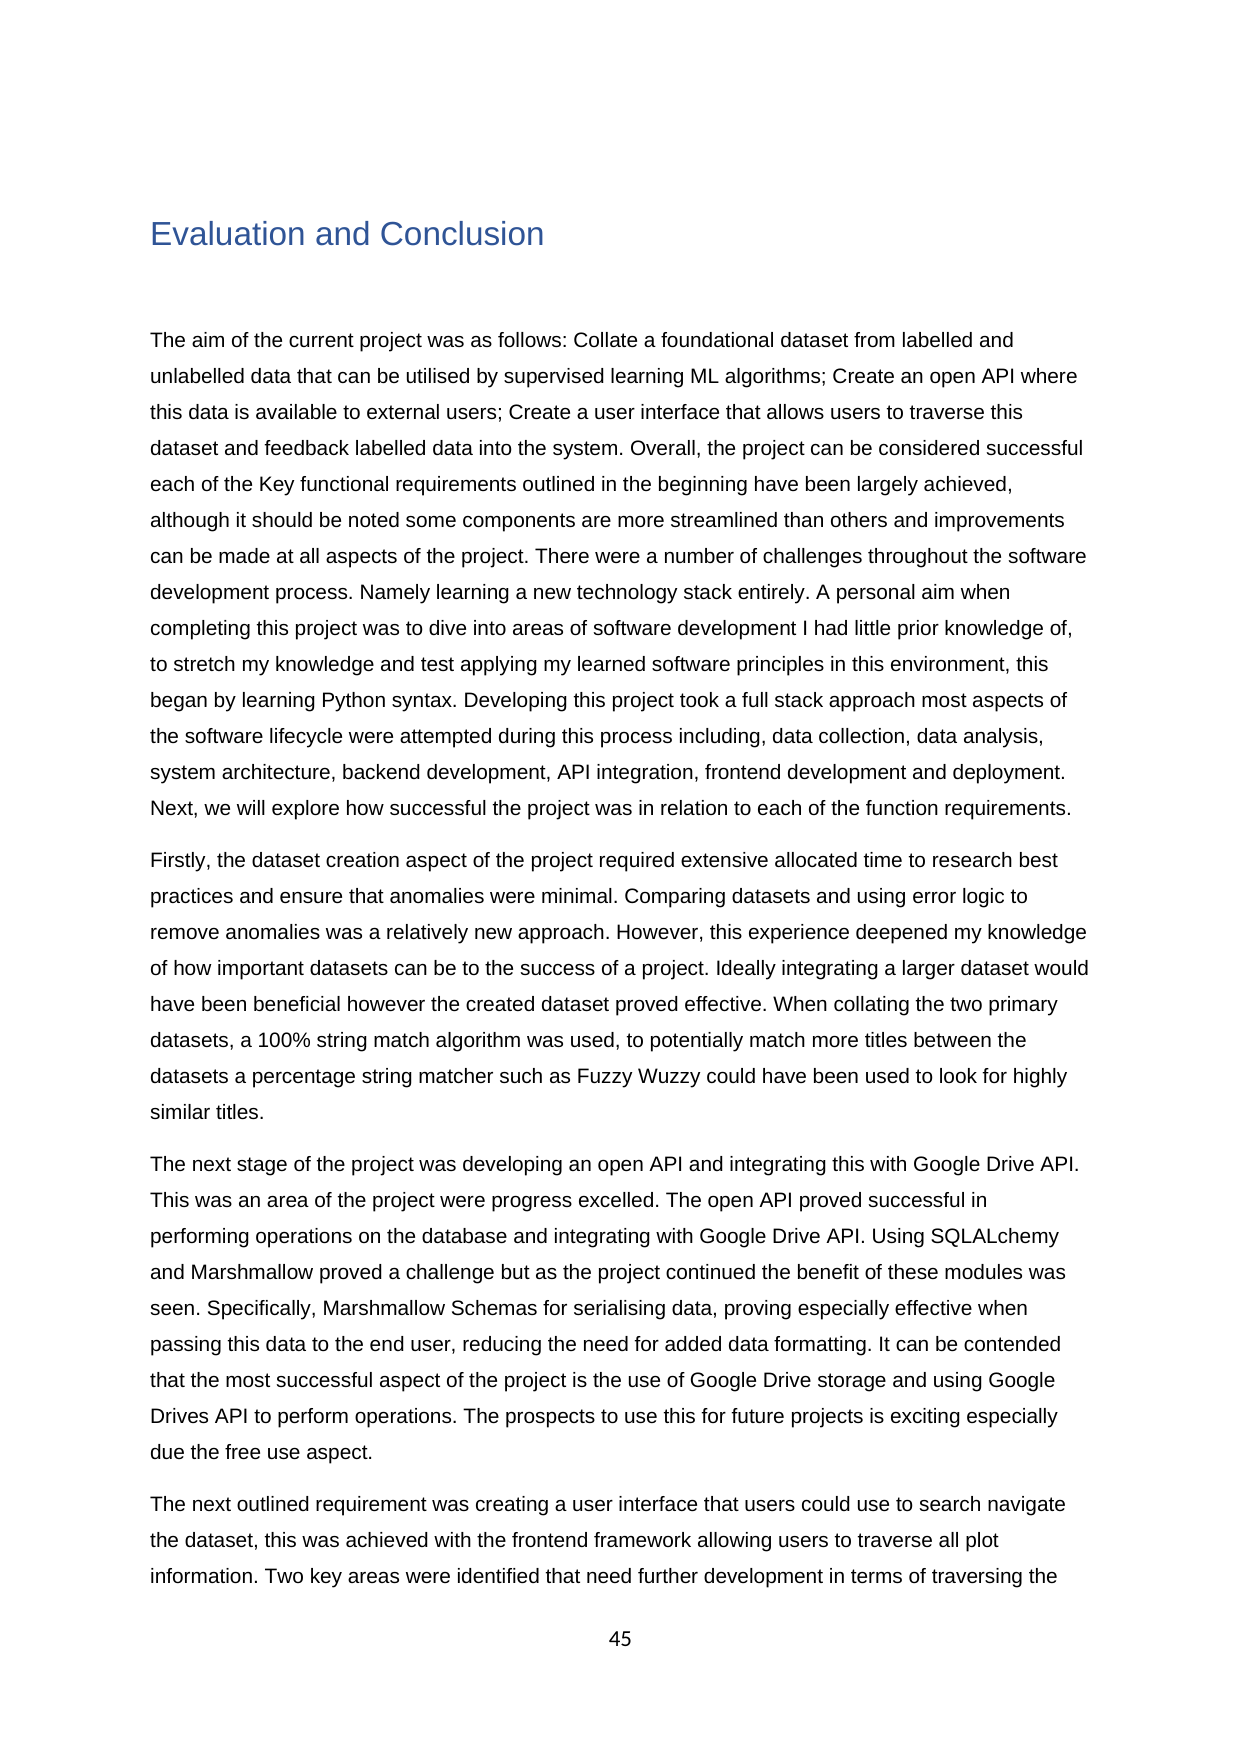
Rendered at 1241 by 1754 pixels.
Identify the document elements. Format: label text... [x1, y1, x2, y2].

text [150, 1492, 1090, 1588]
subtitle Evaluation and Conclusion [150, 214, 1090, 253]
text The aim of the current project was as follows: Collate a foundational dataset from labelled and unlabelled data that can be utilised by supervised learning ML algorithms; Create an open API where this data is available to external users; Create a user interface that allows users to traverse this dataset and feedback labelled data into the system. Overall, the project can be considered successful each of the Key functional requirements outlined in the beginning have been largely achieved, although it should be noted some components are more streamlined than others and improvements can be made at all aspects of the project. There were a number of challenges throughout the software development process. Namely learning a new technology stack entirely. A personal aim when completing this project was to dive into areas of software development I had little prior knowledge of, to stretch my knowledge and test applying my learned software principles in this environment, this began by learning Python syntax. Developing this project took a full stack approach most aspects of the software lifecycle were attempted during this process including, data collection, data analysis, system architecture, backend development, API integration, frontend development and deployment. Next, we will explore how successful the project was in relation to each of the function requirements. [150, 328, 1090, 819]
text The next stage of the project was developing an open API and integrating this with Google Drive API. This was an area of the project were progress excelled. The open API proved successful in performing operations on the database and integrating with Google Drive API. Using SQLALchemy and Marshmallow proved a challenge but as the project continued the benefit of these modules was seen. Specifically, Marshmallow Schemas for serialising data, proving especially effective when passing this data to the end user, reducing the need for added data formatting. It can be contended that the most successful aspect of the project is the use of Google Drive storage and using Google Drives API to perform operations. The prospects to use this for future projects is exciting especially due the free use aspect. [150, 1152, 1090, 1464]
text Firstly, the dataset creation aspect of the project required extensive allocated time to research best practices and ensure that anomalies were minimal. Comparing datasets and using error logic to remove anomalies was a relatively new approach. However, this experience deepened my knowledge of how important datasets can be to the success of a project. Ideally integrating a larger dataset would have been beneficial however the created dataset proved effective. When collating the two primary datasets, a 100% string match algorithm was used, to potentially match more titles between the datasets a percentage string matcher such as Fuzzy Wuzzy could have been used to look for highly similar titles. [150, 848, 1090, 1123]
